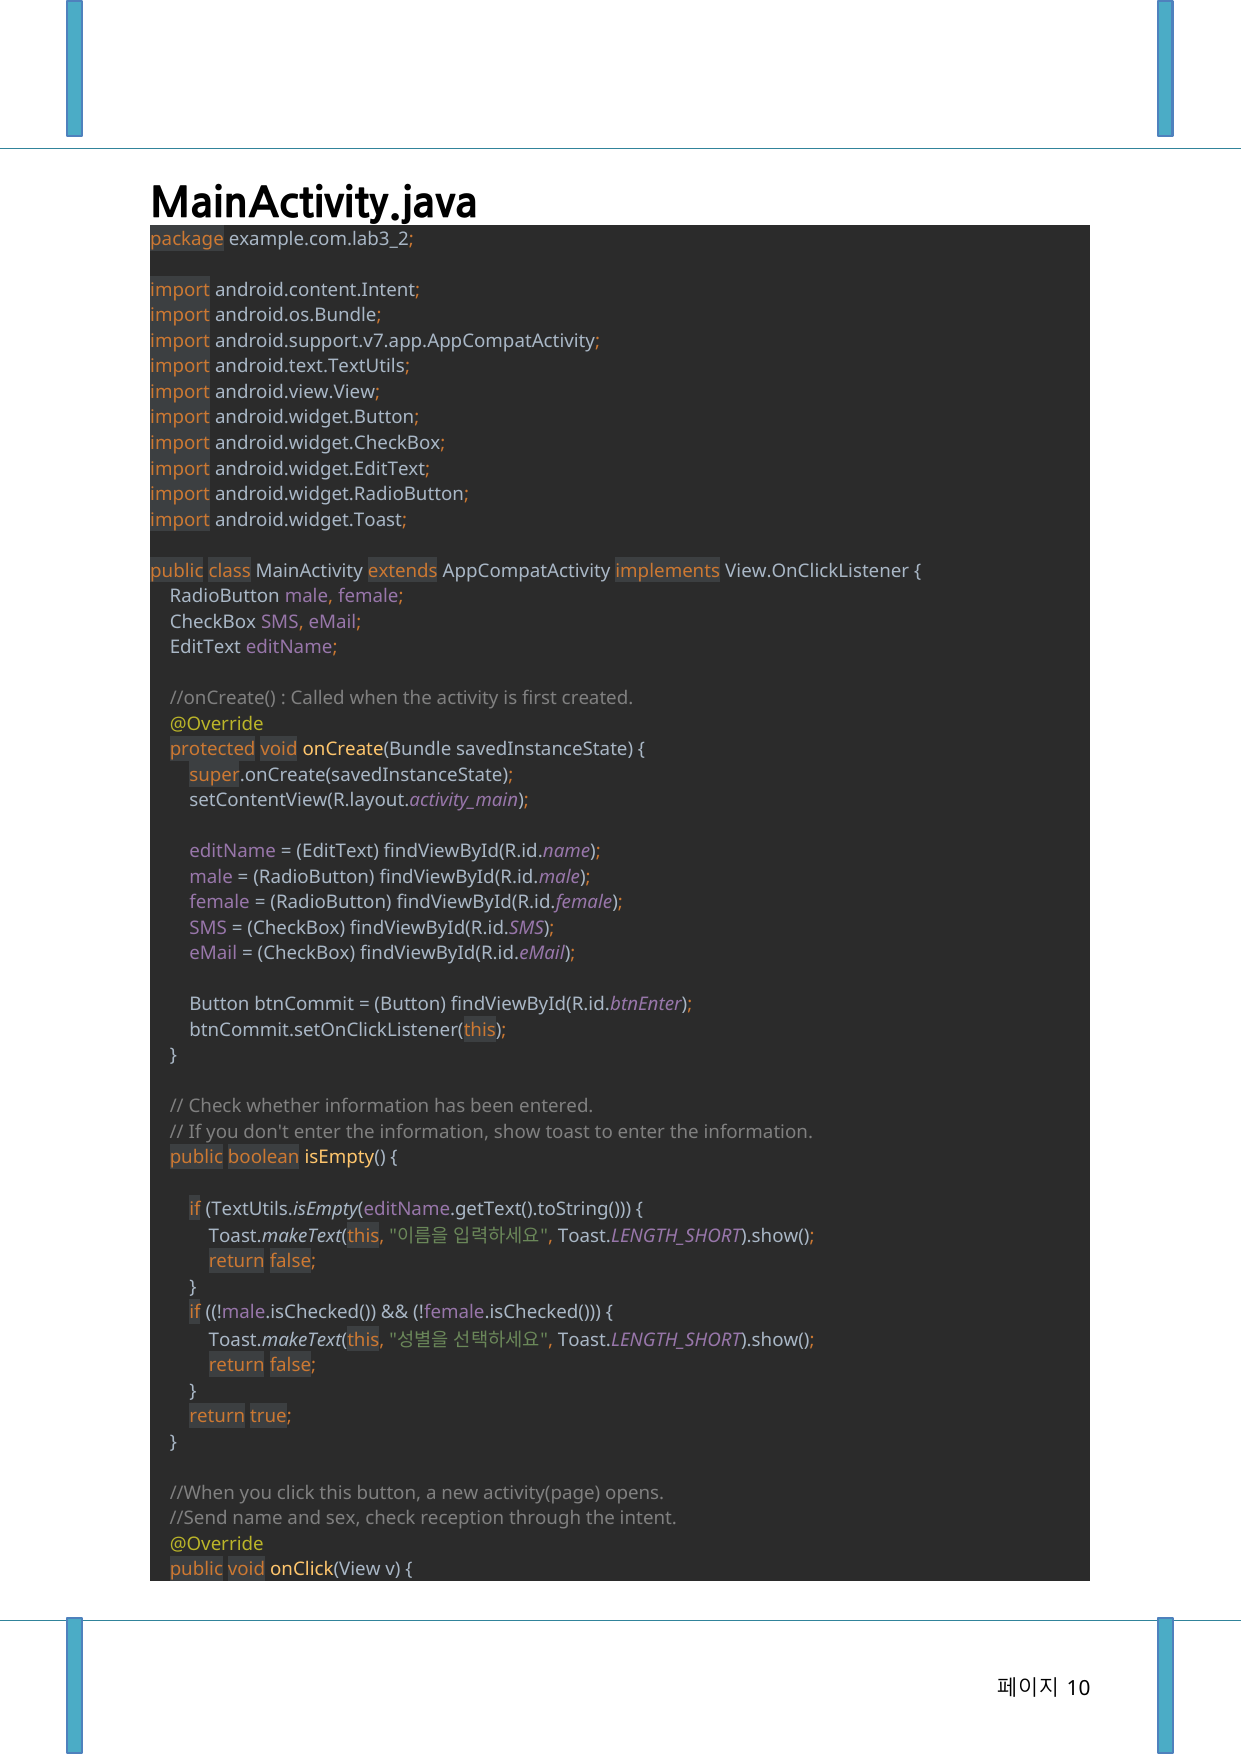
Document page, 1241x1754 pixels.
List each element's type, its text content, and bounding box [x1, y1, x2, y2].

text MainActivity.java [150, 177, 1090, 225]
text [150, 225, 1090, 1581]
